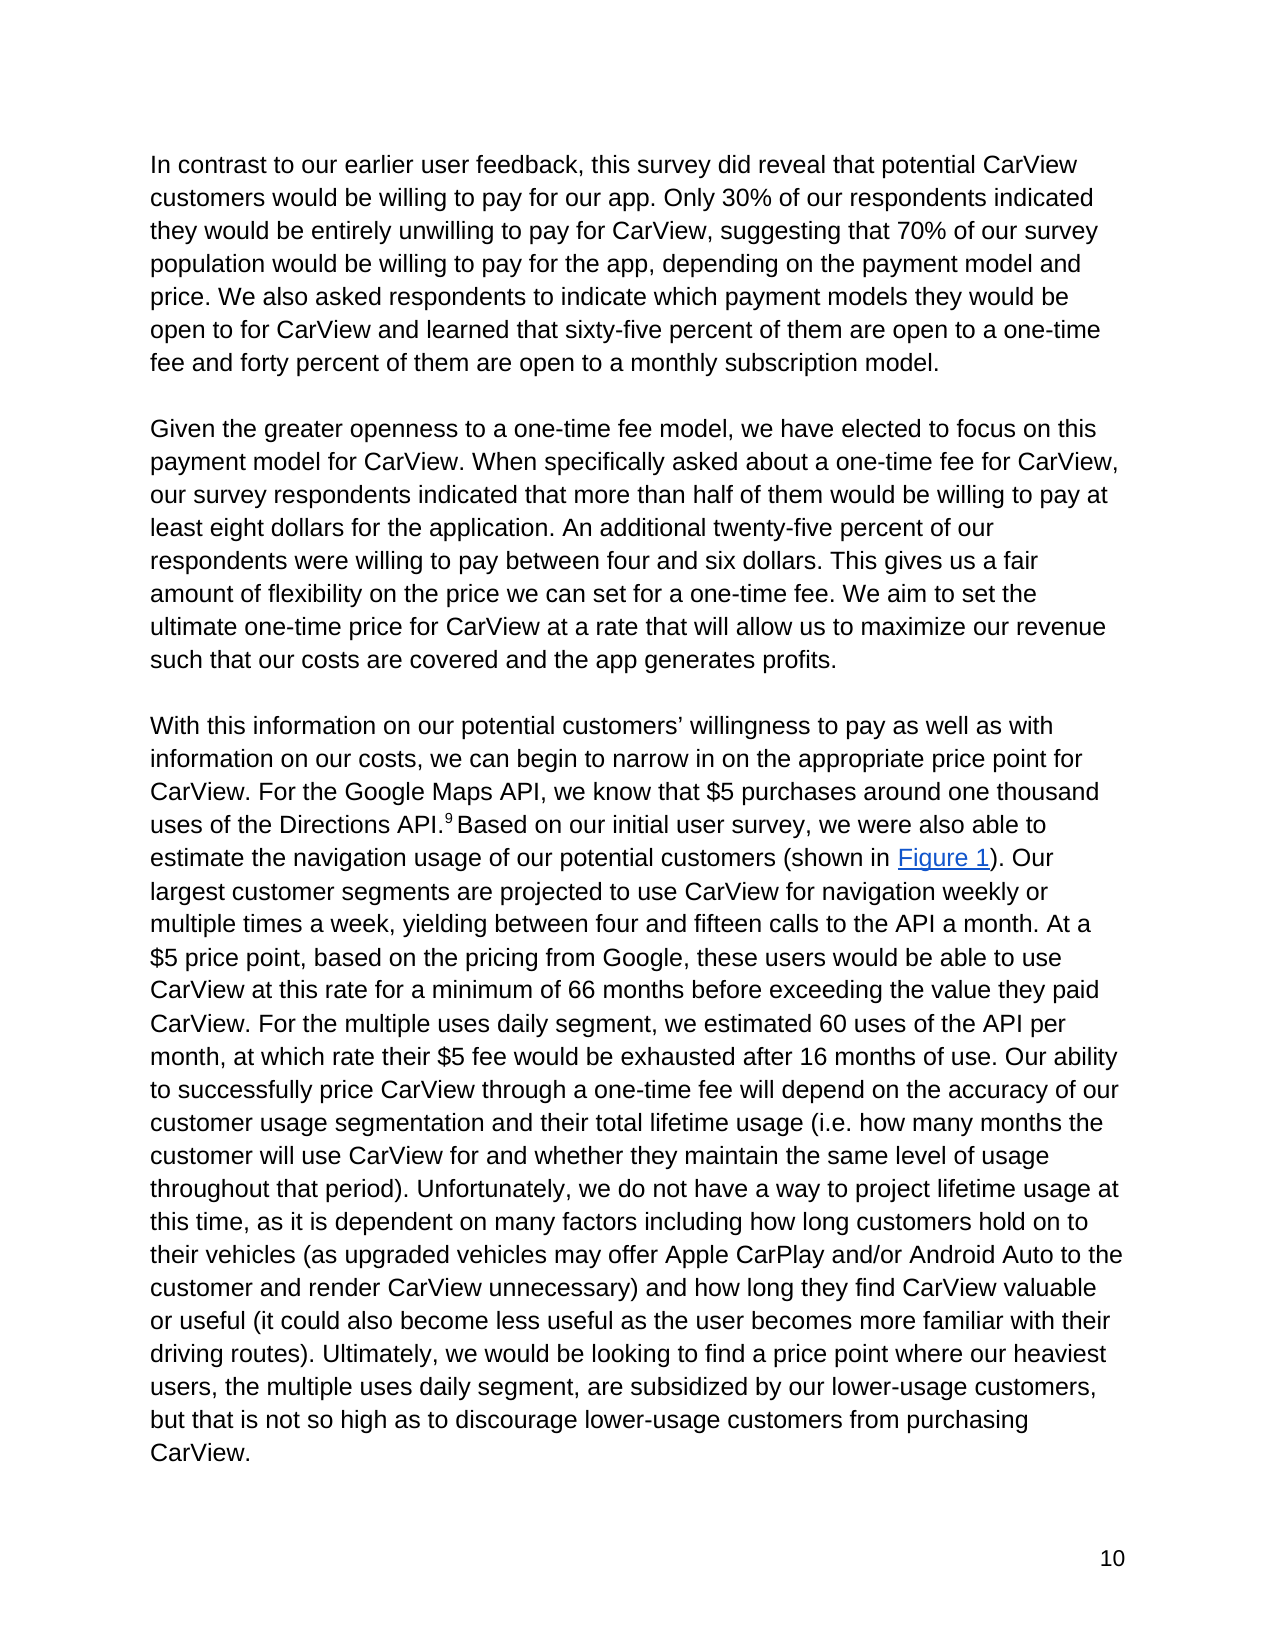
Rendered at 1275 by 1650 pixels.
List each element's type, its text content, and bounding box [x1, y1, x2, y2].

text With this information on our potential customers’ willingness to pay as well as with information on our costs, we can begin to narrow in on the appropriate price point for CarView. For the Google Maps API, we know that $5 purchases around one thousand uses of the Directions API.9 Based on our initial user survey, we were also able to estimate the navigation usage of our potential customers (shown in Figure 1). Our largest customer segments are projected to use CarView for navigation weekly or multiple times a week, yielding between four and fifteen calls to the API a month. At a $5 price point, based on the pricing from Google, these users would be able to use CarView at this rate for a minimum of 66 months before exceeding the value they paid CarView. For the multiple uses daily segment, we estimated 60 uses of the API per month, at which rate their $5 fee would be exhausted after 16 months of use. Our ability to successfully price CarView through a one-time fee will depend on the accuracy of our customer usage segmentation and their total lifetime usage (i.e. how many months the customer will use CarView for and whether they maintain the same level of usage throughout that period). Unfortunately, we do not have a way to project lifetime usage at this time, as it is dependent on many factors including how long customers hold on to their vehicles (as upgraded vehicles may offer Apple CarPlay and/or Android Auto to the customer and render CarView unnecessary) and how long they find CarView valuable or useful (it could also become less useful as the user becomes more familiar with their driving routes). Ultimately, we would be looking to find a price point where our heaviest users, the multiple uses daily segment, are subsidized by our lower-usage customers, but that is not so high as to discourage lower-usage customers from purchasing CarView. [150, 711, 1125, 1467]
text In contrast to our earlier user feedback, this survey did reveal that potential CarView customers would be willing to pay for our app. Only 30% of our respondents indicated they would be entirely unwilling to pay for CarView, suggesting that 70% of our survey population would be willing to pay for the app, depending on the payment model and price. We also asked respondents to indicate which payment models they would be open to for CarView and learned that sixty-five percent of them are open to a one-time fee and forty percent of them are open to a monthly subscription model. [150, 150, 1125, 377]
text Given the greater openness to a one-time fee model, we have elected to focus on this payment model for CarView. When specifically asked about a one-time fee for CarView, our survey respondents indicated that more than half of them would be willing to pay at least eight dollars for the application. An additional twenty-five percent of our respondents were willing to pay between four and six dollars. This gives us a fair amount of flexibility on the price we can set for a one-time fee. We aim to set the ultimate one-time price for CarView at a rate that will allow us to maximize our revenue such that our costs are covered and the app generates profits. [150, 414, 1125, 674]
